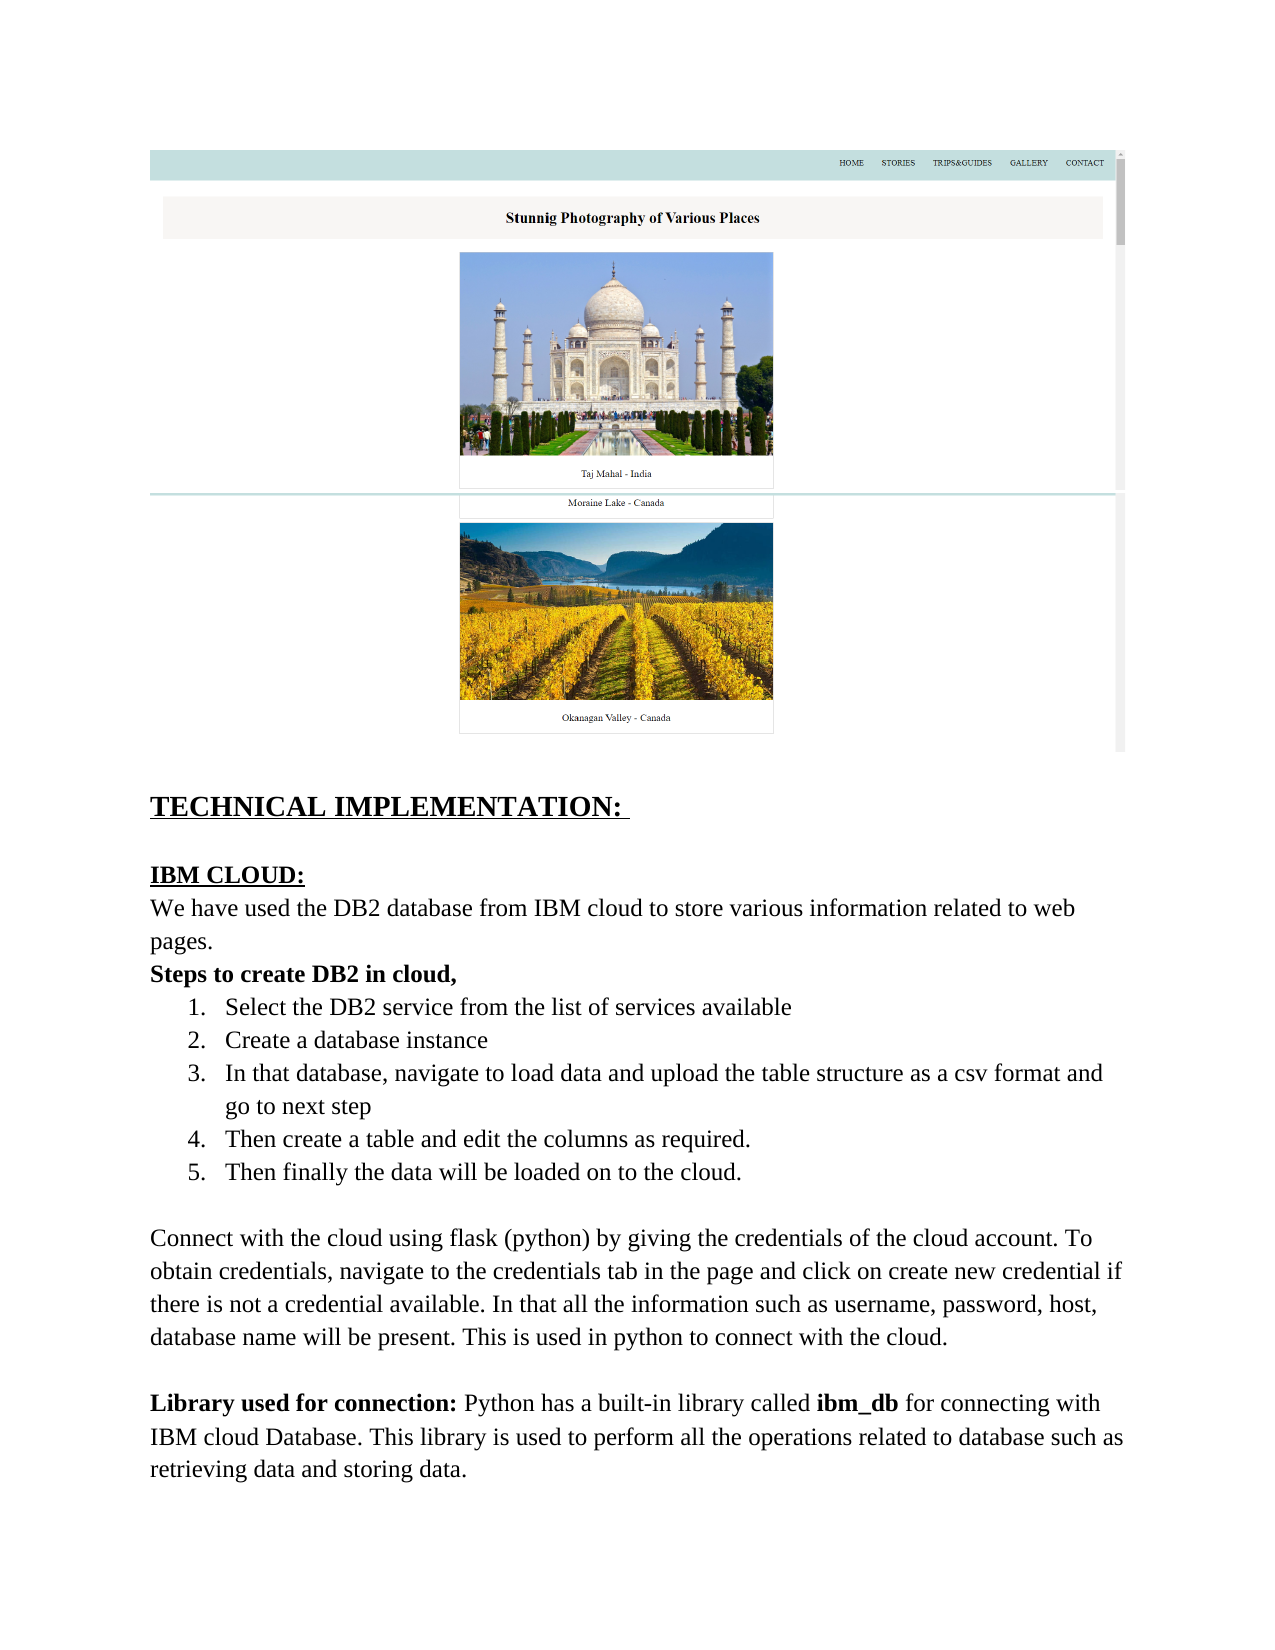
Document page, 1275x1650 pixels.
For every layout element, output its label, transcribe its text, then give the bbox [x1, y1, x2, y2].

text We have used the DB2 database from IBM cloud to store various information related to web pages. [150, 893, 1125, 955]
list Create a database instance [187, 1025, 1125, 1054]
picture [150, 150, 1125, 490]
picture [150, 493, 1125, 752]
text Connect with the cloud using flask (python) by giving the credentials of the cloud account. To obtain credentials, navigate to the credentials tab in the page and click on create new credential if there is not a credential available. In that all the information such as username, password, host, database name will be present. This is used in python to connect with the cloud. [150, 1223, 1125, 1351]
text IBM CLOUD: [150, 860, 1125, 889]
list In that database, navigate to load data and upload the table structure as a csv format and go to next step [187, 1058, 1125, 1120]
text TECHNICAL IMPLEMENTATION: [150, 789, 1125, 822]
list Then finally the data will be loaded on to the cloud. [187, 1157, 1125, 1186]
text Library used for connection: Python has a built-in library called ibm_db for connecting with IBM cloud Database. This library is used to perform all the operations related to database such as retrieving data and storing data. [150, 1388, 1125, 1483]
text Steps to create DB2 in cloud, [150, 959, 1125, 988]
list Select the DB2 service from the list of services available [187, 992, 1125, 1021]
list Then create a table and edit the columns as required. [187, 1124, 1125, 1153]
